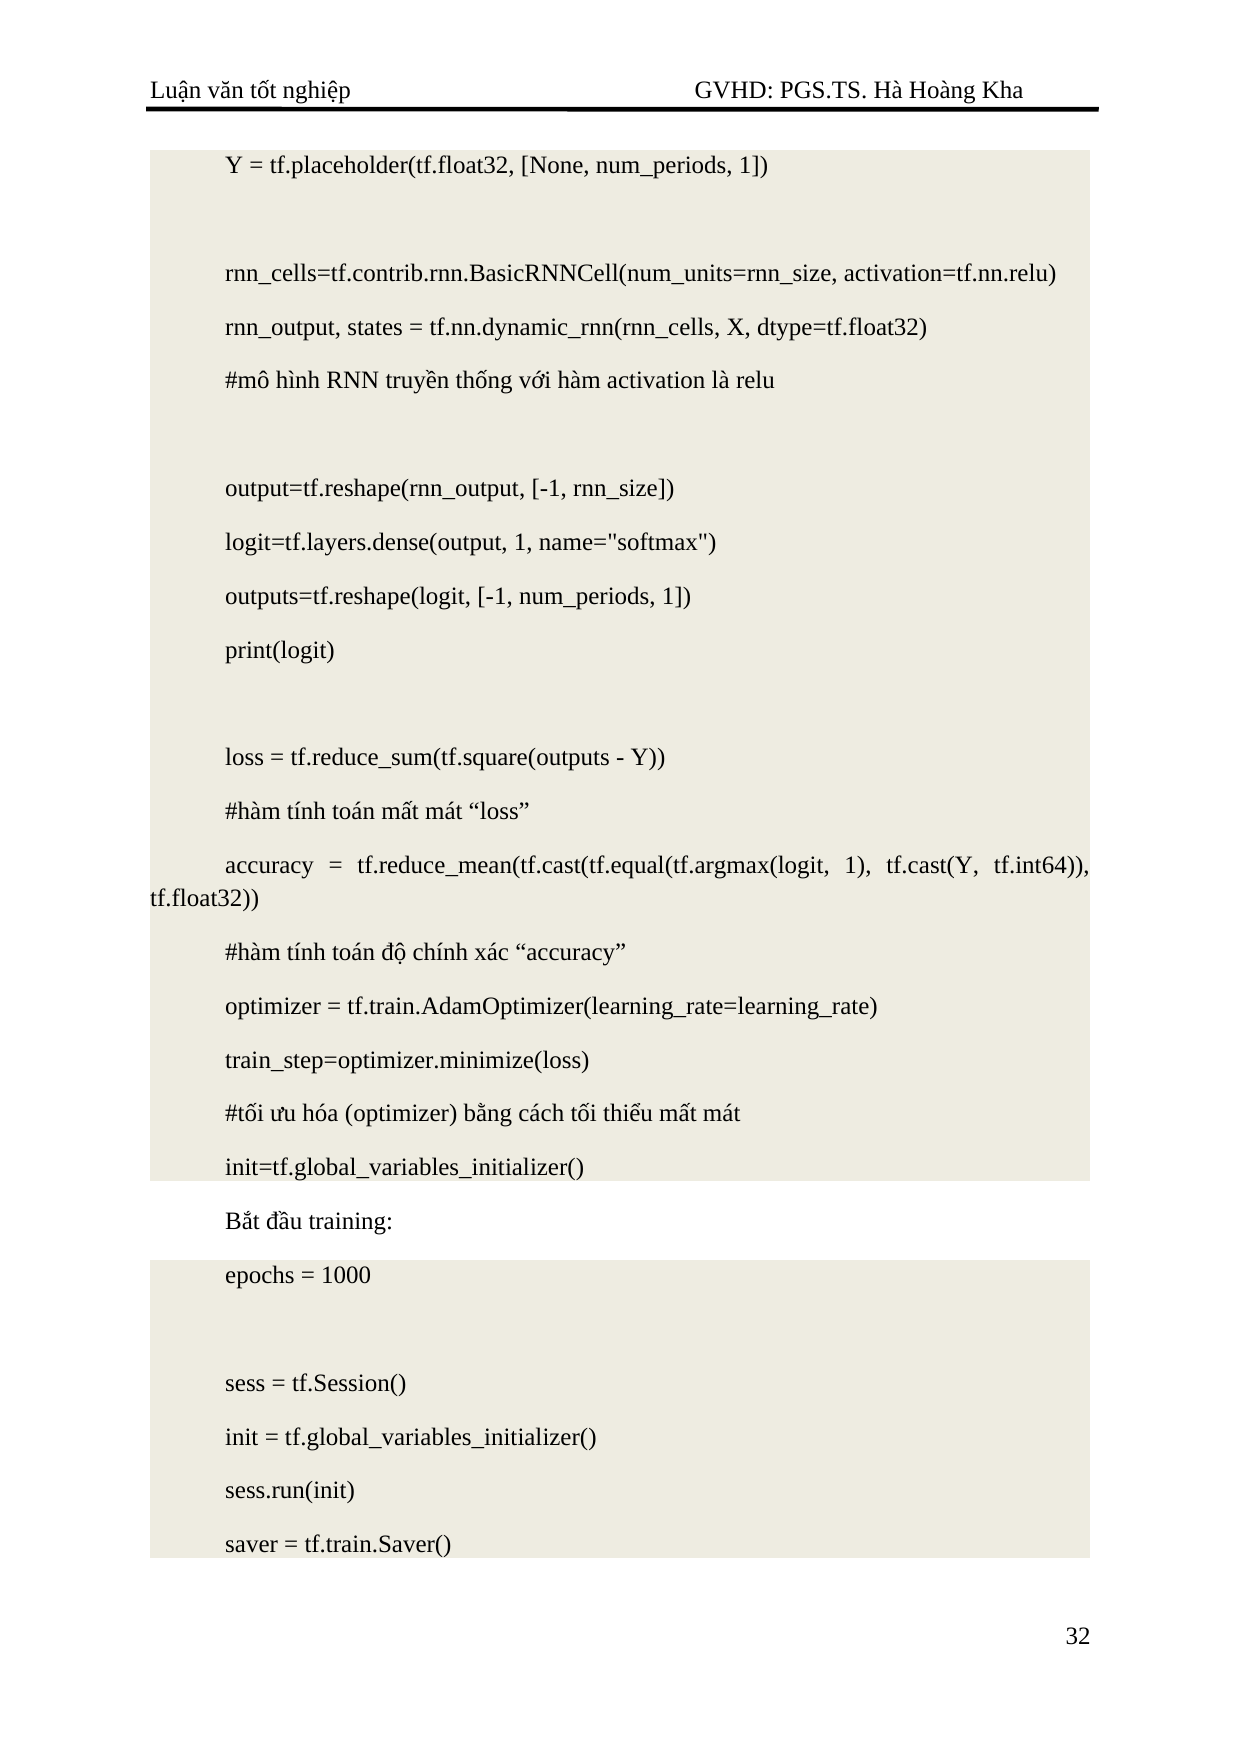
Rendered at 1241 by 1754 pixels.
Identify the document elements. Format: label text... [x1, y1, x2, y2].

text init=tf.global_variables_initializer() [150, 1152, 1090, 1181]
text sess = tf.Session() [150, 1368, 1090, 1397]
text print(logit) [150, 635, 1090, 663]
text #hàm tính toán mất mát “loss” [150, 796, 1090, 825]
text logit=tf.layers.dense(output, 1, name="softmax") [150, 527, 1090, 556]
text rnn_cells=tf.contrib.rnn.BasicRNNCell(num_units=rnn_size, activation=tf.nn.relu) [150, 258, 1090, 286]
text rnn_output, states = tf.nn.dynamic_rnn(rnn_cells, X, dtype=tf.float32) [150, 312, 1090, 340]
text saver = tf.train.Saver() [150, 1529, 1090, 1558]
text Y = tf.placeholder(tf.float32, [None, num_periods, 1]) [150, 150, 1090, 179]
text #mô hình RNN truyền thống với hàm activation là relu [150, 365, 1090, 394]
text train_step=optimizer.minimize(loss) [150, 1045, 1090, 1073]
text optimizer = tf.train.AdamOptimizer(learning_rate=learning_rate) [150, 991, 1090, 1019]
text output=tf.reshape(rnn_output, [-1, rnn_size]) [150, 473, 1090, 502]
text Bắt đầu training: [150, 1206, 1090, 1235]
text epochs = 1000 [150, 1260, 1090, 1289]
text init = tf.global_variables_initializer() [150, 1422, 1090, 1450]
text loss = tf.reduce_sum(tf.square(outputs - Y)) [150, 742, 1090, 771]
text #tối ưu hóa (optimizer) bằng cách tối thiểu mất mát [150, 1098, 1090, 1127]
text accuracy = tf.reduce_mean(tf.cast(tf.equal(tf.argmax(logit, 1), tf.cast(Y, tf.int64)), tf.float32)) [150, 850, 1090, 912]
text #hàm tính toán độ chính xác “accuracy” [150, 937, 1090, 966]
text outputs=tf.reshape(logit, [-1, num_periods, 1]) [150, 581, 1090, 609]
text sess.run(init) [150, 1476, 1090, 1504]
